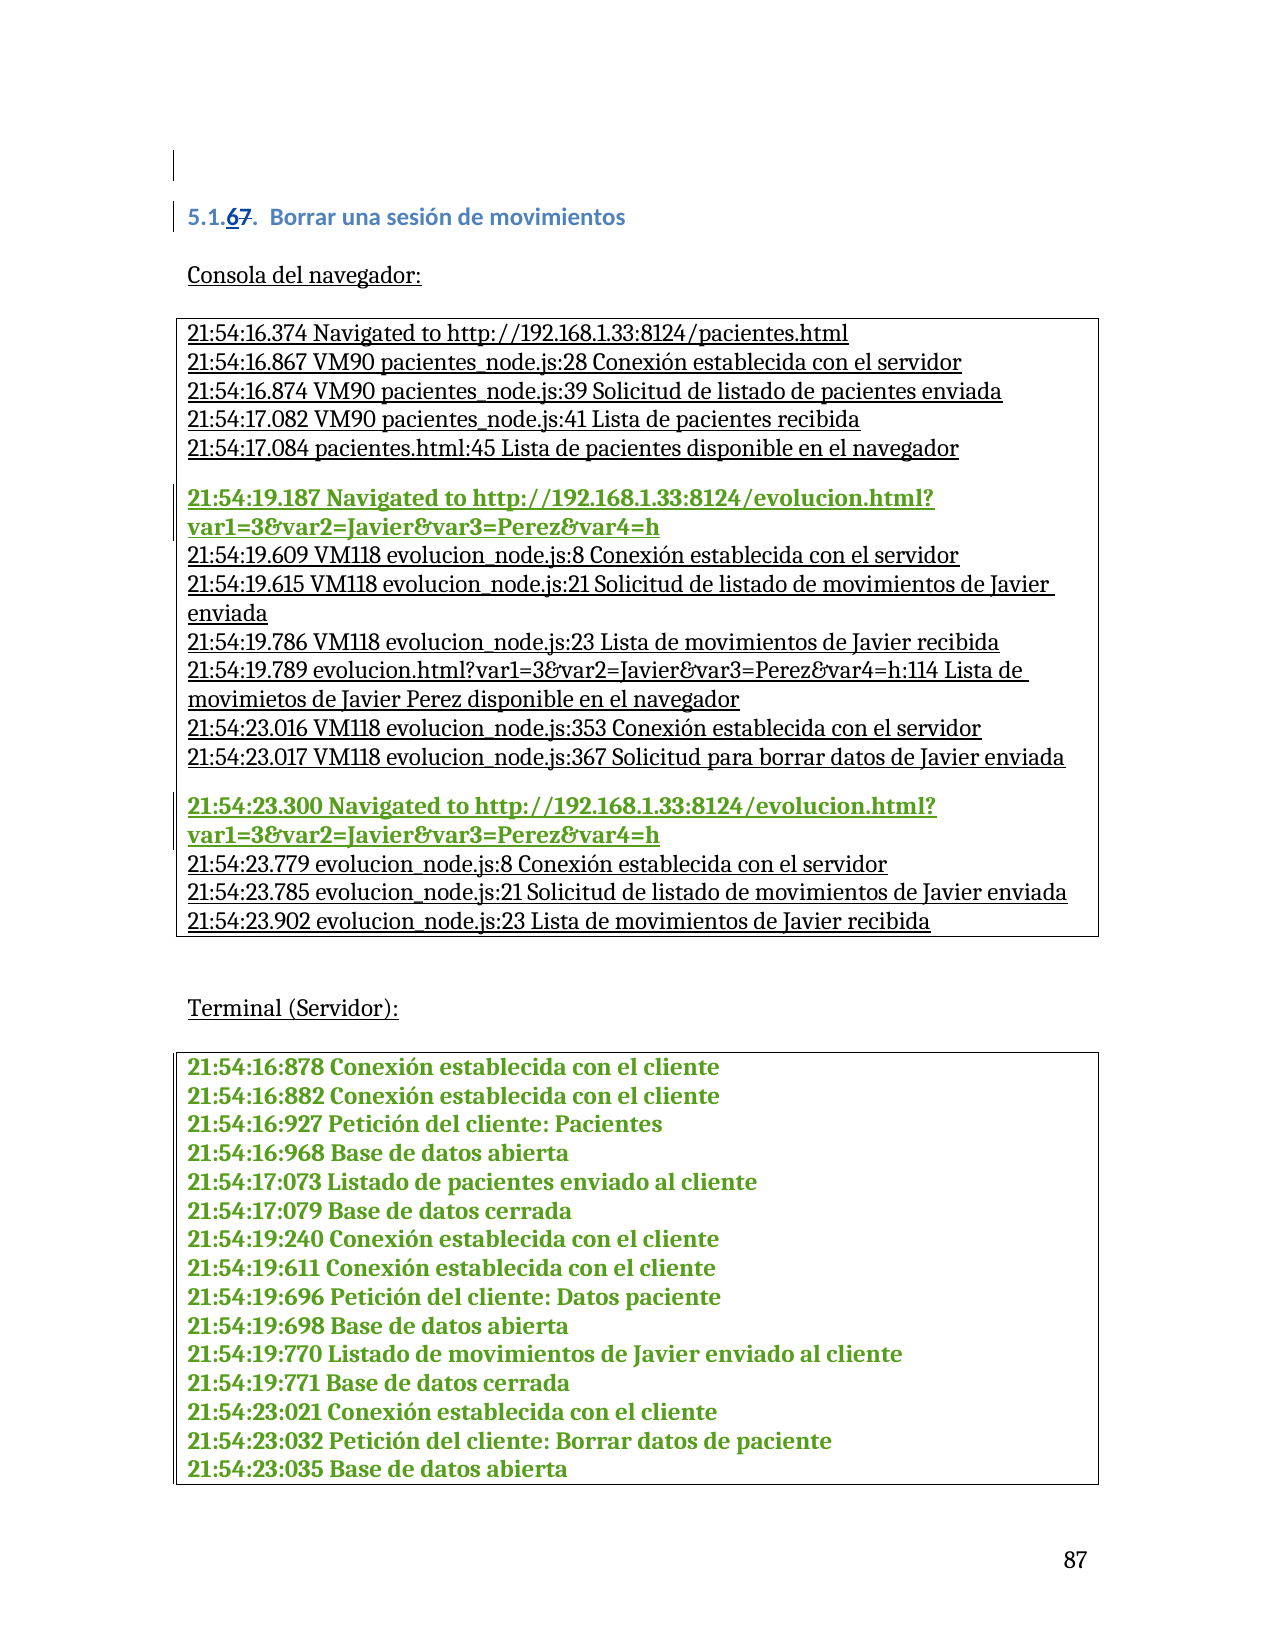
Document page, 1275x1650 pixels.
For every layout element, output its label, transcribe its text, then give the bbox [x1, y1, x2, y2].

text Terminal (Servidor): [187, 994, 1087, 1023]
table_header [177, 1053, 1098, 1484]
subtitle 5.1.. Borrar una sesión de movimientos [187, 201, 1087, 232]
text Consola del navegador: [187, 261, 1087, 289]
table_header 21:54:16.374 Navigated to http://192.168.1.33:8124/pacientes.html 21:54:16.867 VM90 pacientes_node.js:28 Conexión establecida con el servidor 21:54:16.874 VM90 pacientes_node.js:39 Solicitud de listado de pacientes enviada 21:54:17.082 VM90 pacientes_node.js:41 Lista de pacientes recibida 21:54:17.084 pacientes.html:45 Lista de pacientes disponible en el navegador 21:54:19.187 Navigated to http://192.168.1.33:8124/evolucion.html?var1=3&var2=Javier&var3=Perez&var4=h 21:54:19.609 VM118 evolucion_node.js:8 Conexión establecida con el servidor 21:54:19.615 VM118 evolucion_node.js:21 Solicitud de listado de movimientos de Javier enviada 21:54:19.786 VM118 evolucion_node.js:23 Lista de movimientos de Javier recibida 21:54:19.789 evolucion.html?var1=3&var2=Javier&var3=Perez&var4=h:114 Lista de movimietos de Javier Perez disponible en el navegador 21:54:23.016 VM118 evolucion_node.js:353 Conexión establecida con el servidor 21:54:23.017 VM118 evolucion_node.js:367 Solicitud para borrar datos de Javier enviada 21:54:23.300 Navigated to http://192.168.1.33:8124/evolucion.html?var1=3&var2=Javier&var3=Perez&var4=h 21:54:23.779 evolucion_node.js:8 Conexión establecida con el servidor 21:54:23.785 evolucion_node.js:21 Solicitud de listado de movimientos de Javier enviada 21:54:23.902 evolucion_node.js:23 Lista de movimientos de Javier recibida [177, 319, 1098, 936]
